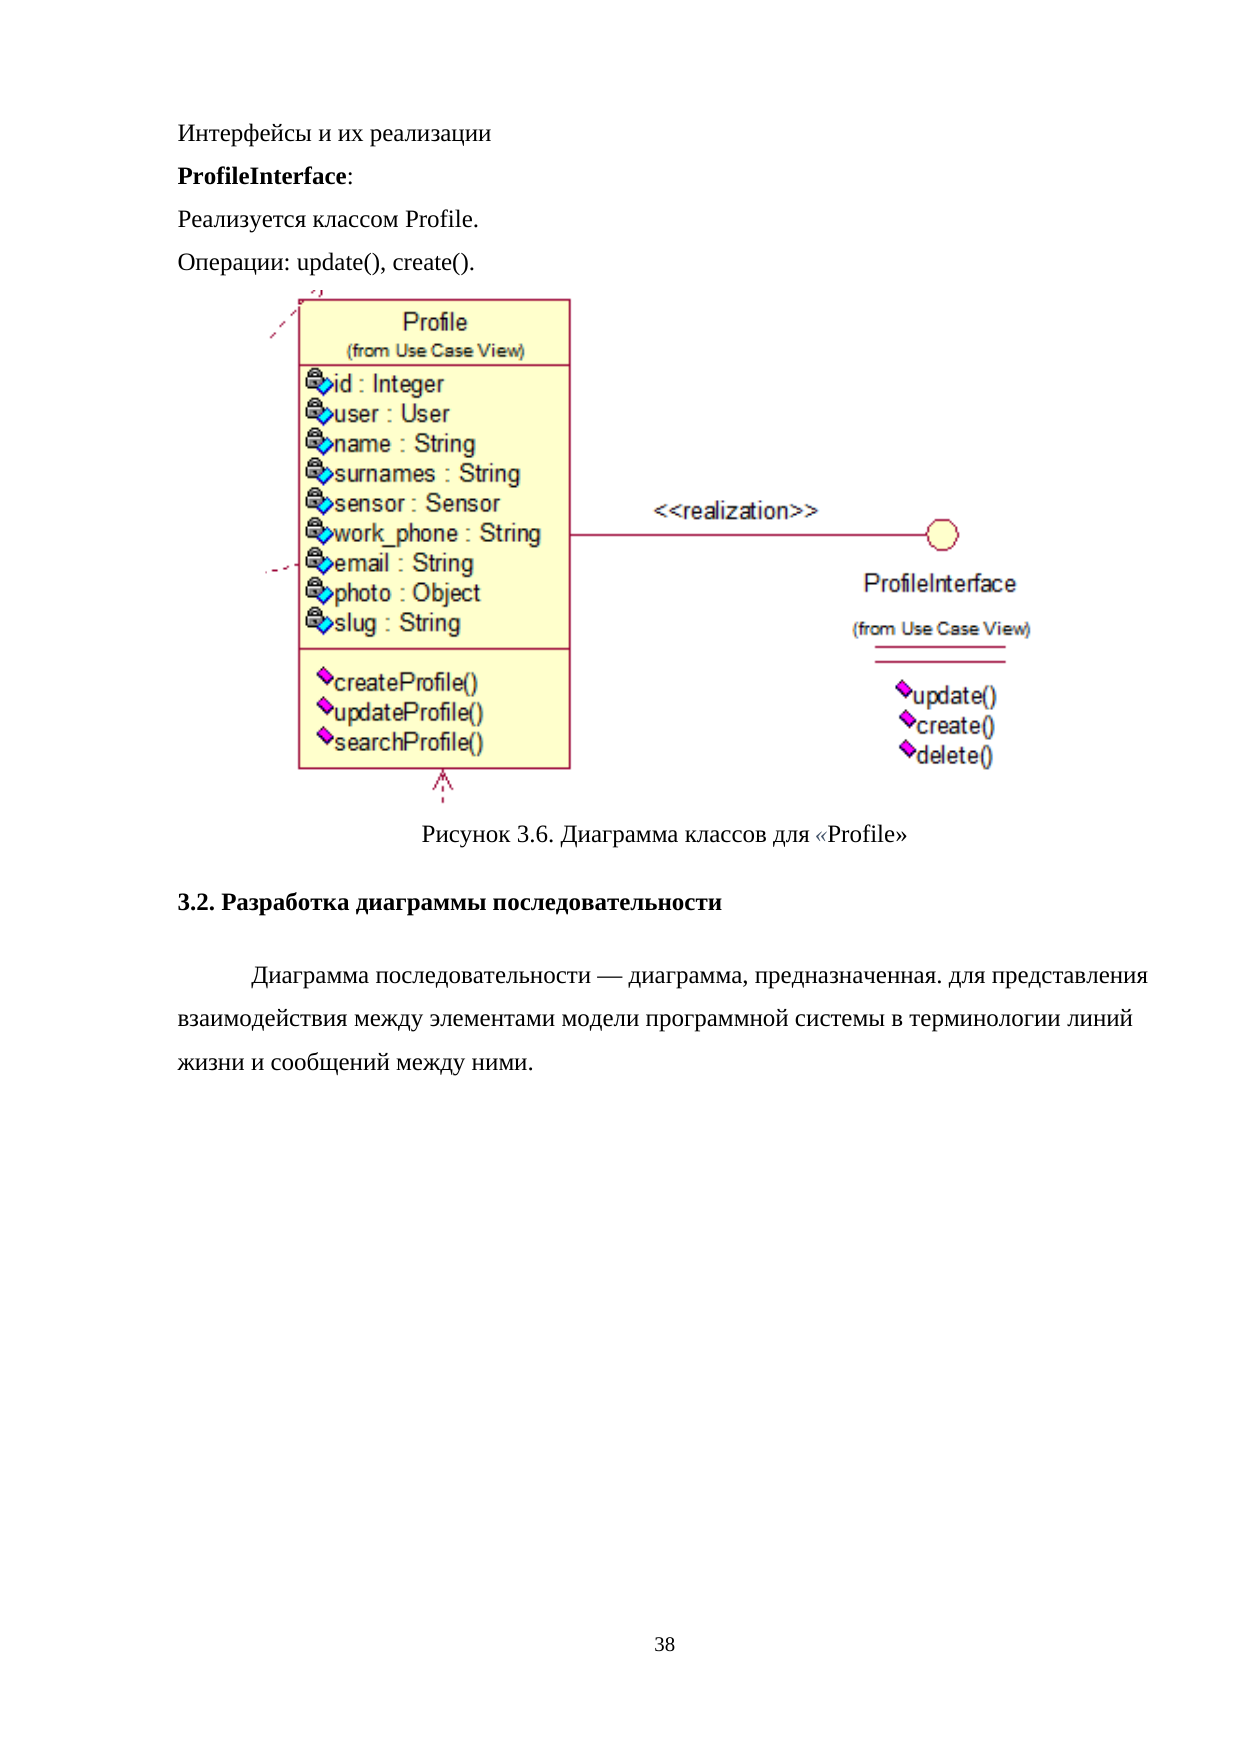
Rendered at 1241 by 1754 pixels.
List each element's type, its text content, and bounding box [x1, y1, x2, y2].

text Операции: update(), create(). [177, 247, 1152, 276]
picture [265, 290, 1064, 807]
text Реализуется классом Profile. [177, 204, 1152, 233]
subtitle 3.2. Разработка диаграммы последовательности [177, 887, 1152, 916]
text Диаграмма последовательности — диаграмма, предназначенная. для представления взаимодействия между элементами модели программной системы в терминологии линий жизни и сообщений между ними. [177, 960, 1152, 1075]
text Интерфейсы и их реализации [177, 118, 1152, 147]
text ProfileInterface: [177, 161, 1152, 190]
text Рисунок 3.6. Диаграмма классов для «Profile» [177, 819, 1152, 848]
